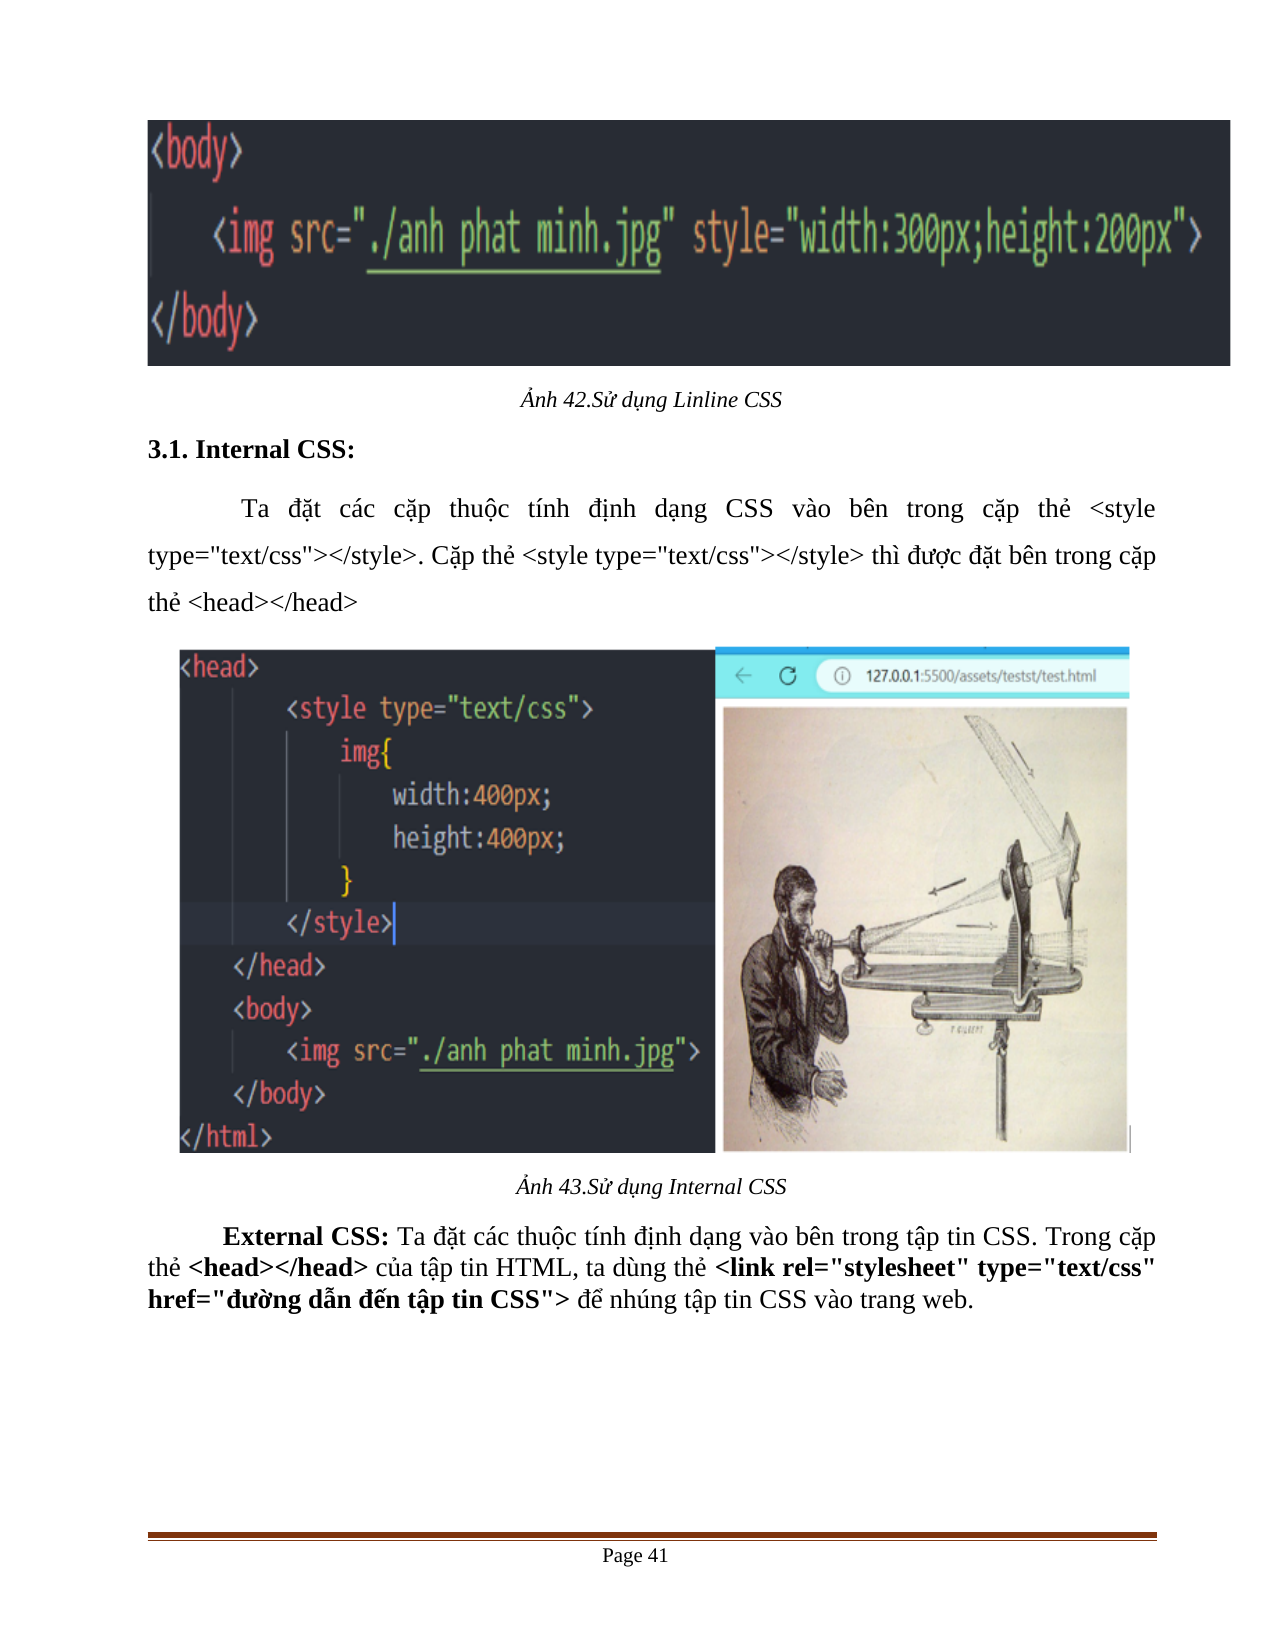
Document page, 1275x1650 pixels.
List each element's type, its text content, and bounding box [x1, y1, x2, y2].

picture [179, 645, 1131, 1153]
text Ảnh 43.Sử dụng Internal CSS [148, 1173, 1157, 1199]
picture [147, 120, 1231, 366]
text External CSS: Ta đặt các thuộc tính định dạng vào bên trong tập tin CSS. Trong cặp thẻ <head></head> của tập tin HTML, ta dùng thẻ <link rel="stylesheet" type="text/css" href="đường dẫn đến tập tin CSS"> để nhúng tập tin CSS vào trang web. [148, 1220, 1157, 1314]
text Ta đặt các cặp thuộc tính định dạng CSS vào bên trong cặp thẻ <style type="text/css"></style>. Cặp thẻ <style type="text/css"></style> thì được đặt bên trong cặp thẻ <head></head> [148, 492, 1157, 617]
text Internal CSS: [148, 433, 1157, 464]
text Ảnh 42.Sử dụng Linline CSS [148, 386, 1157, 412]
